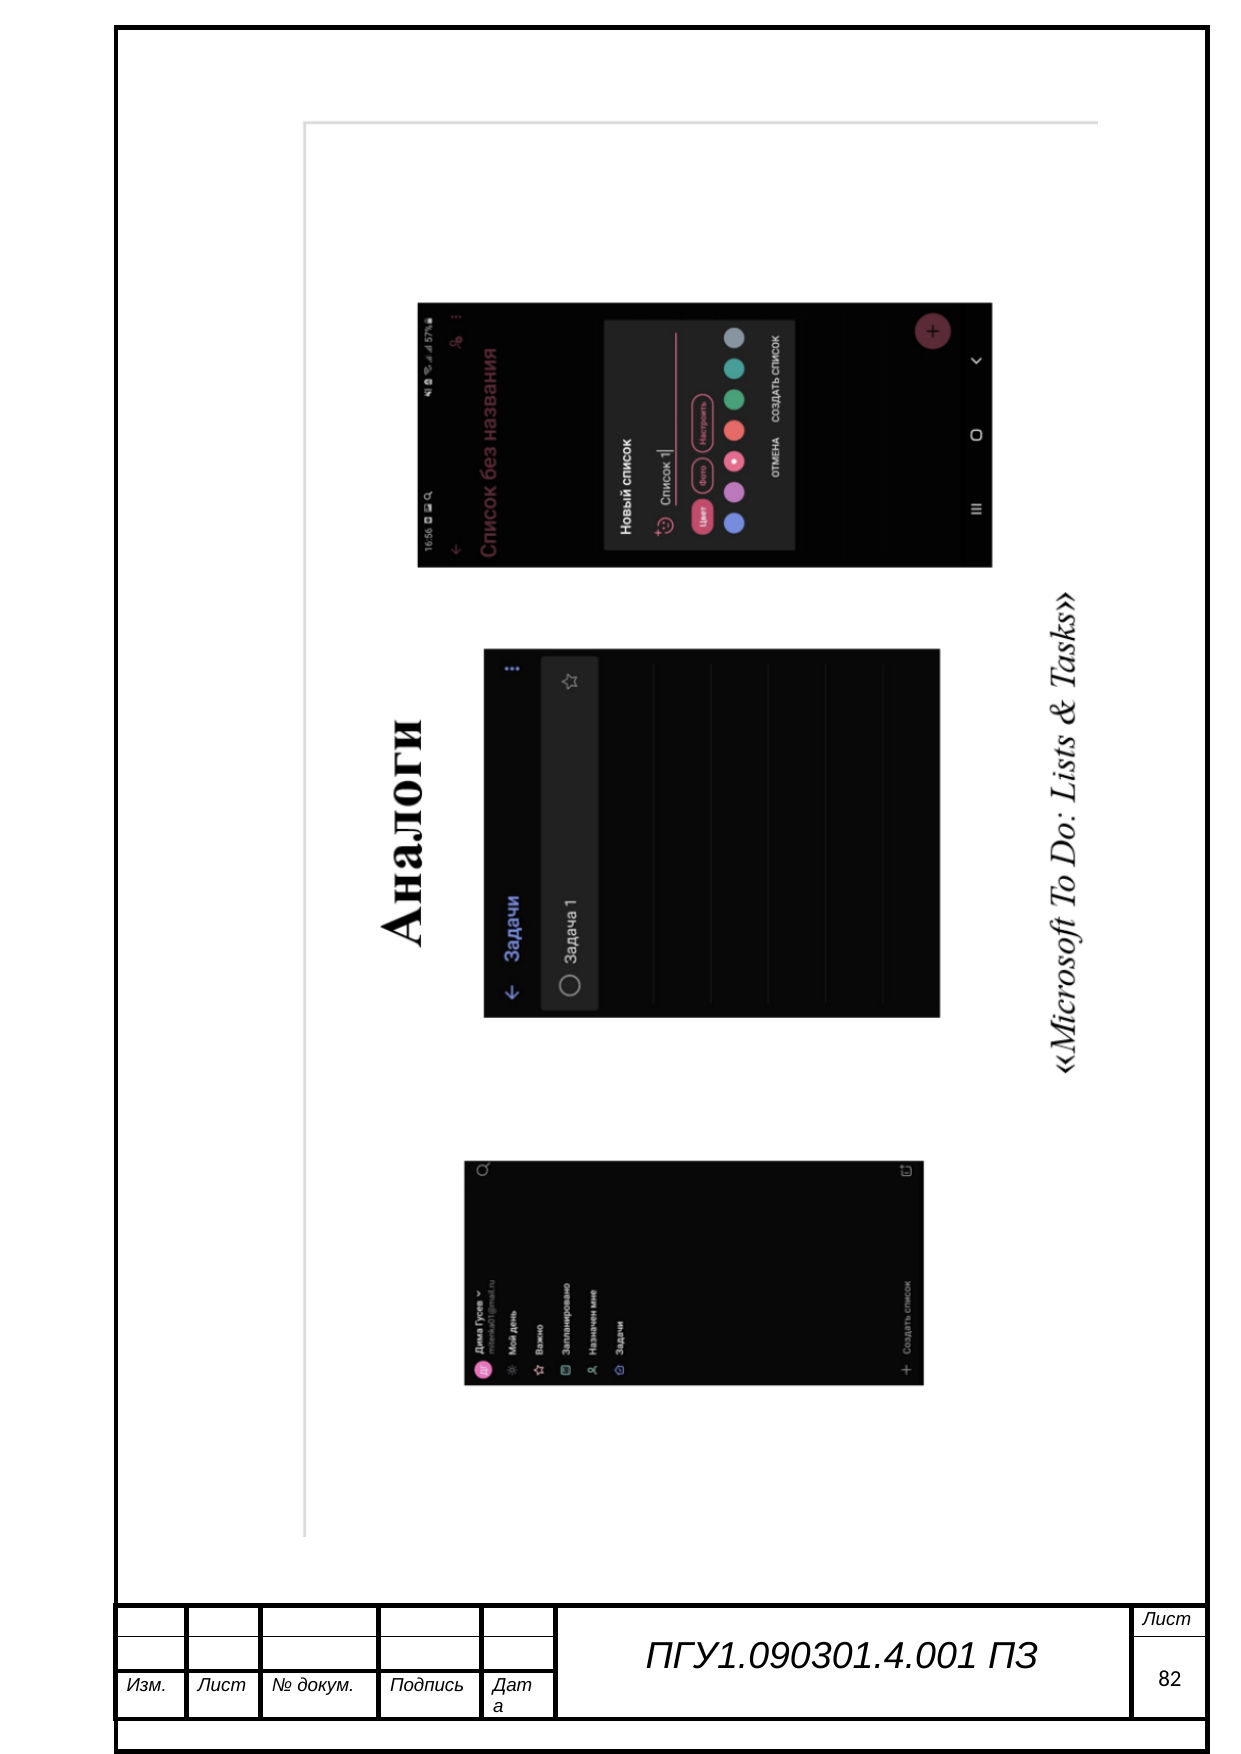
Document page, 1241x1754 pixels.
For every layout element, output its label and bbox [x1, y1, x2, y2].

picture [303, 122, 1098, 1536]
